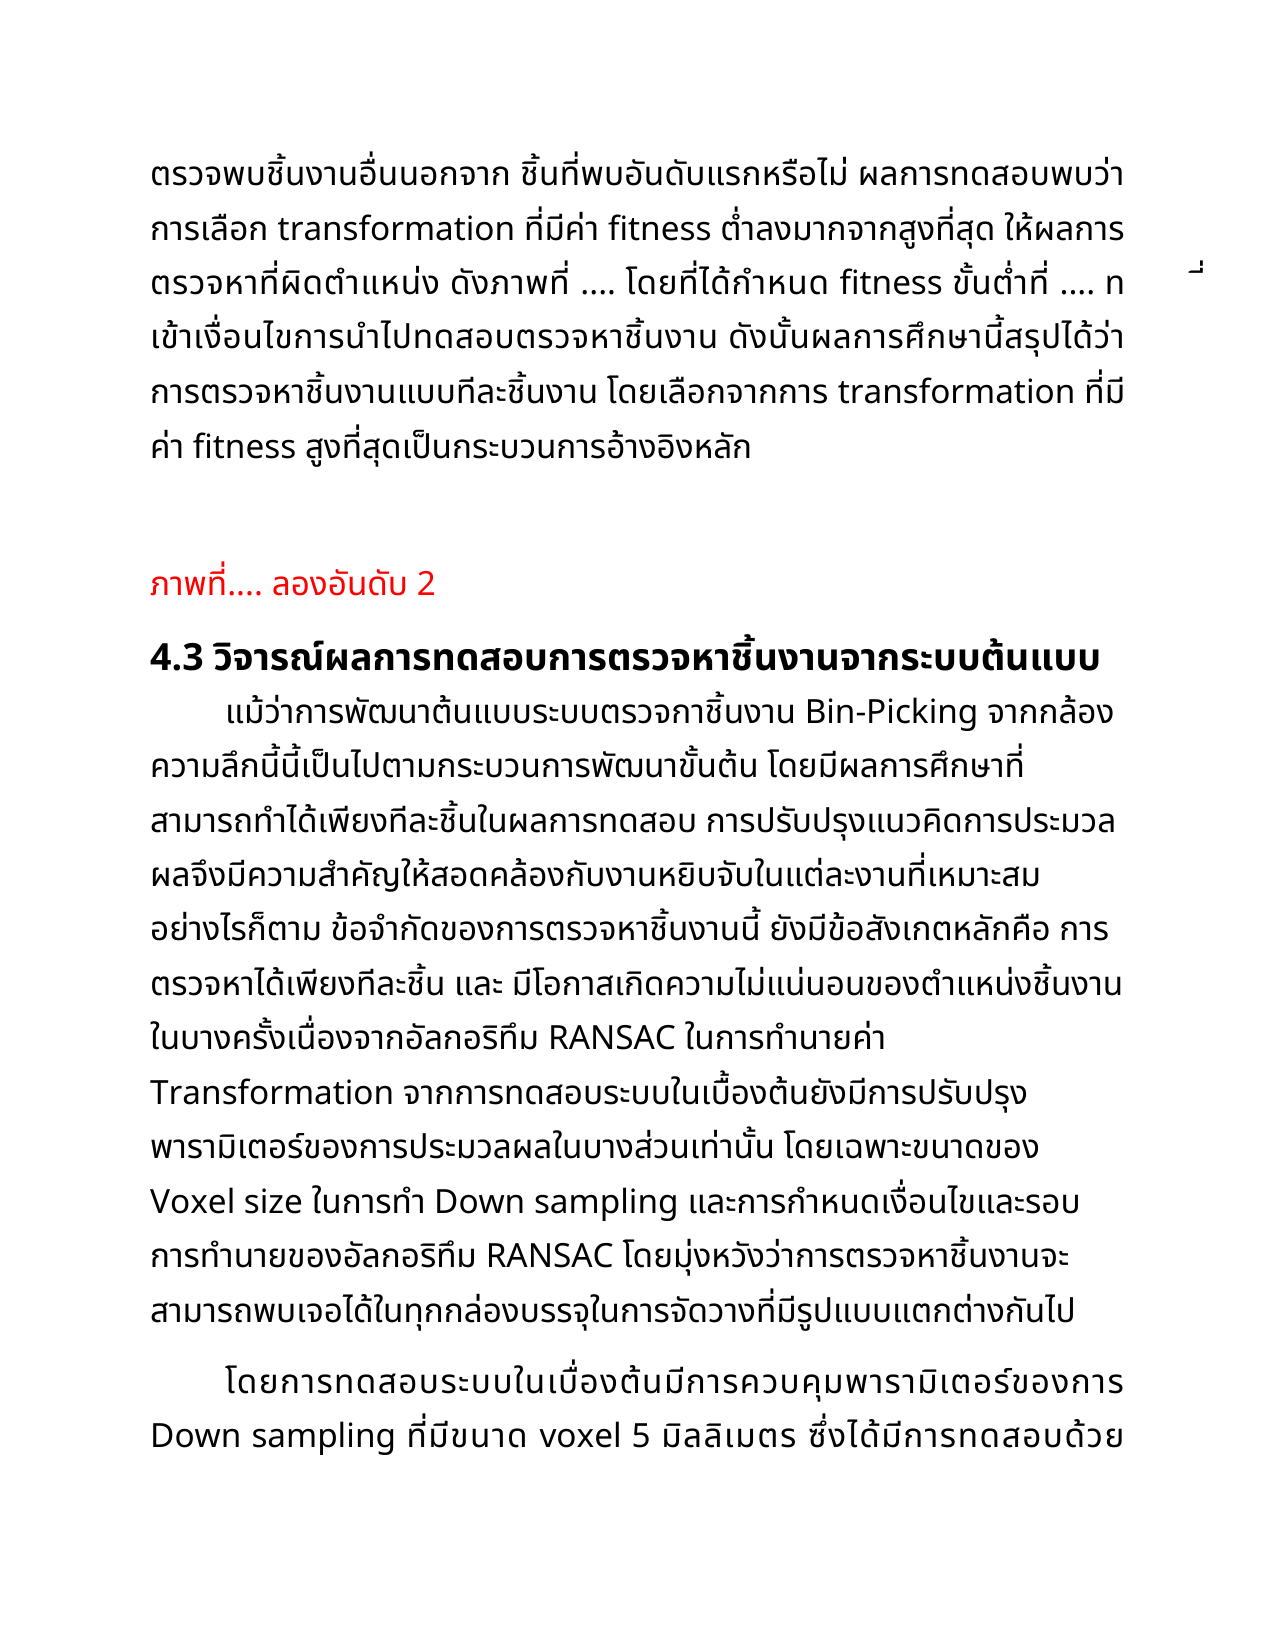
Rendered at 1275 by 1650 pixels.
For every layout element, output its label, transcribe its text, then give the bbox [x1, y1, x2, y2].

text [150, 1358, 1125, 1463]
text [150, 150, 1125, 473]
subtitle 4.3 วิจารณ์ผลการทดสอบการตรวจหาชิ้นงานจากระบบต้นแบบ [150, 631, 1125, 688]
text ภาพที่.... ลองอันดับ 2 [150, 559, 1125, 610]
text แม้ว่าการพัฒนาต้นแบบระบบตรวจกาชิ้นงาน Bin-Picking จากกล้องความลึกนี้นี้เป็นไปตามกระบวนการพัฒนาขั้นต้น โดยมีผลการศึกษาที่สามารถทำได้เพียงทีละชิ้นในผลการทดสอบ การปรับปรุงแนวคิดการประมวลผลจึงมีความสำคัญให้สอดคล้องกับงานหยิบจับในแต่ละงานที่เหมาะสม อย่างไรก็ตาม ข้อจำกัดของการตรวจหาชิ้นงานนี้ ยังมีข้อสังเกตหลักคือ การตรวจหาได้เพียงทีละชิ้น และ มีโอกาสเกิดความไม่แน่นอนของตำแหน่งชิ้นงานในบางครั้งเนื่องจากอัลกอริทึม RANSAC ในการทำนายค่า Transformation จากการทดสอบระบบในเบื้องต้นยังมีการปรับปรุงพารามิเตอร์ของการประมวลผลในบางส่วนเท่านั้น โดยเฉพาะขนาดของ Voxel size ในการทำ Down sampling และการกำหนดเงื่อนไขและรอบการทำนายของอัลกอริทึม RANSAC โดยมุ่งหวังว่าการตรวจหาชิ้นงานจะสามารถพบเจอได้ในทุกกล่องบรรจุในการจัดวางที่มีรูปแบบแตกต่างกันไป [150, 688, 1125, 1337]
